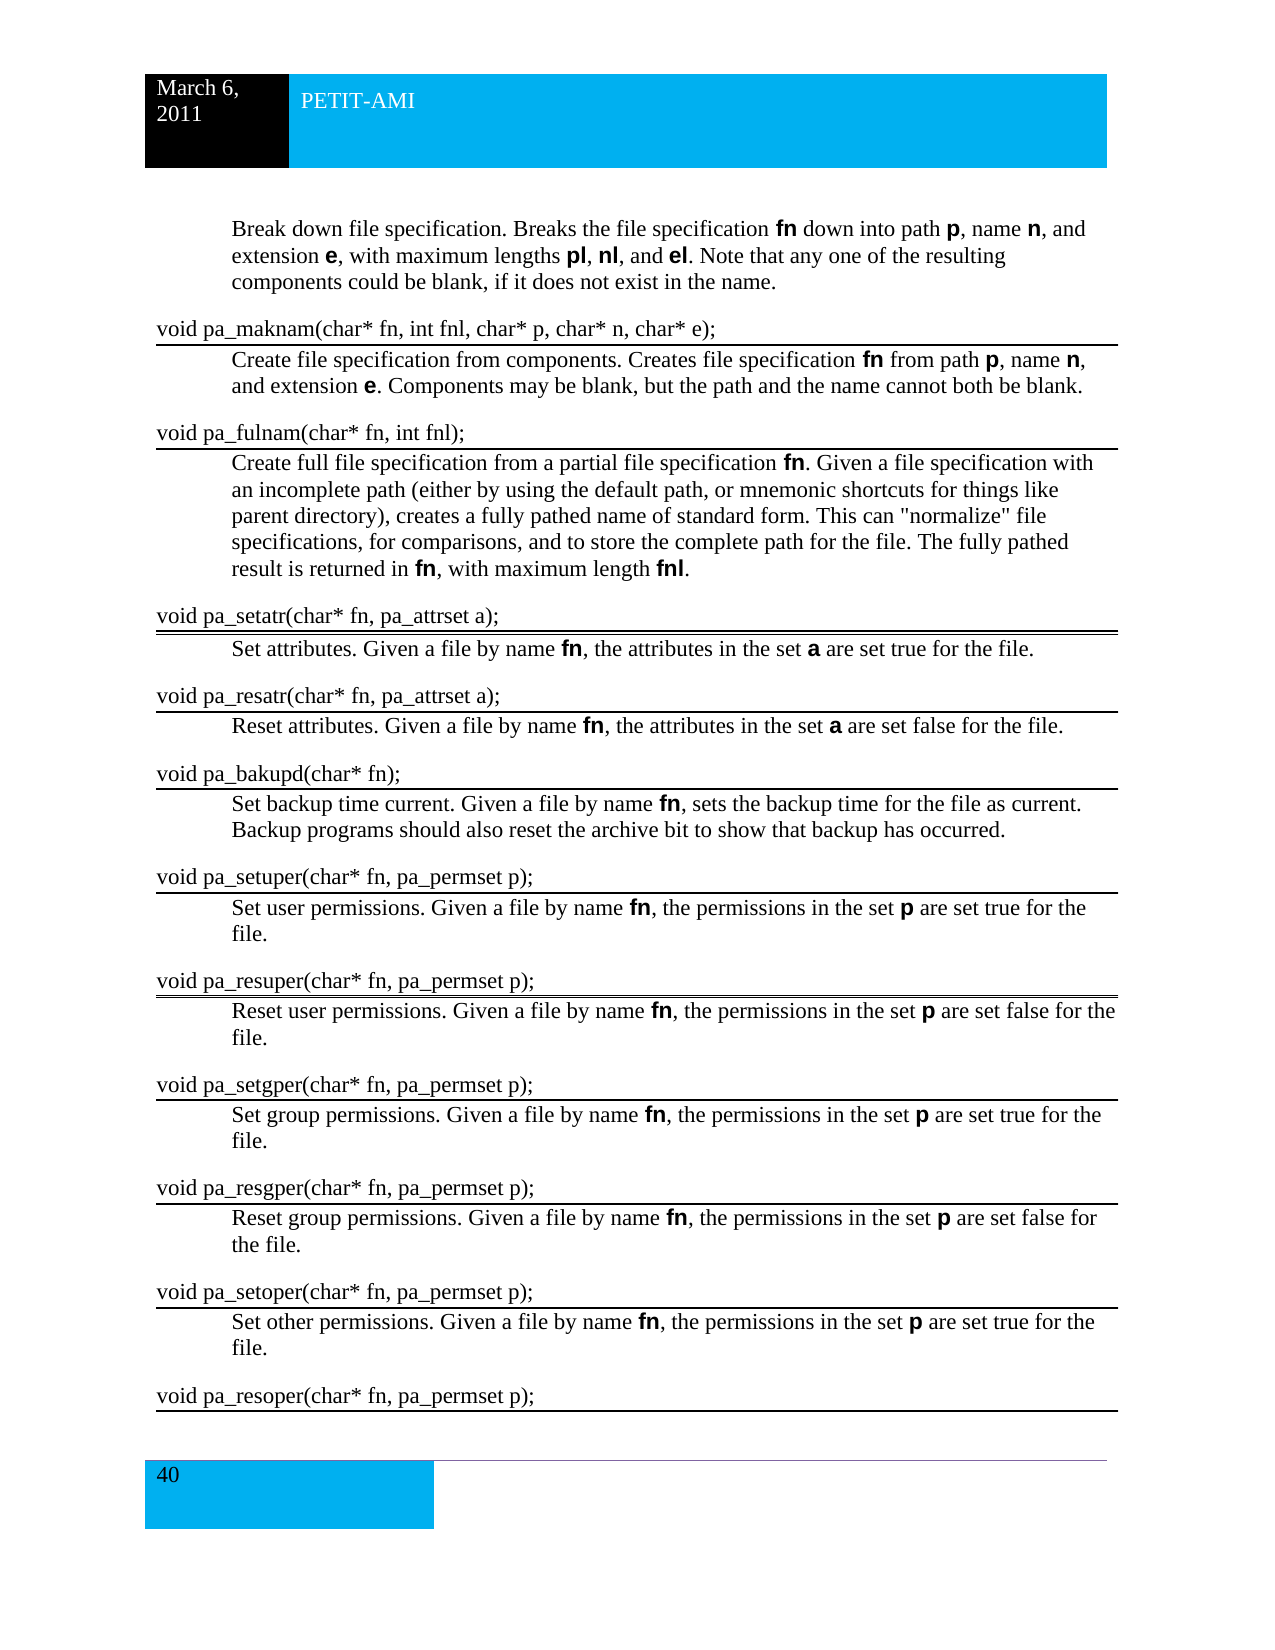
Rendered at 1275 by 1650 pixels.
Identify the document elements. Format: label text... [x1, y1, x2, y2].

text void pa_resuper(char* fn, pa_permset p); [156, 967, 1118, 995]
text void pa_setgper(char* fn, pa_permset p); [156, 1071, 1118, 1099]
text Break down file specification. Breaks the file specification fn down into path p, name n, and extension e, with maximum lengths pl, nl, and el. Note that any one of the resulting components could be blank, if it does not exist in the name. [231, 215, 1118, 295]
text void pa_resoper(char* fn, pa_permset p); [156, 1382, 1118, 1410]
text Create full file specification from a partial file specification fn. Given a file specification with an incomplete path (either by using the default path, or mnemonic shortcuts for things like parent directory), creates a fully pathed name of standard form. This can "normalize" file specifications, for comparisons, and to store the complete path for the file. The fully pathed result is returned in fn, with maximum length fnl. [231, 450, 1118, 581]
text void pa_setoper(char* fn, pa_permset p); [156, 1278, 1118, 1307]
text void pa_bakupd(char* fn); [156, 760, 1118, 788]
text Set attributes. Given a file by name fn, the attributes in the set a are set true for the file. [231, 635, 1118, 662]
text Set other permissions. Given a file by name fn, the permissions in the set p are set true for the file. [231, 1309, 1118, 1361]
text void pa_setatr(char* fn, pa_attrset a); [156, 602, 1118, 630]
text void pa_resgper(char* fn, pa_permset p); [156, 1174, 1118, 1203]
text Set user permissions. Given a file by name fn, the permissions in the set p are set true for the file. [231, 894, 1118, 946]
text Set backup time current. Given a file by name fn, sets the backup time for the file as current. Backup programs should also reset the archive bit to show that backup has occurred. [231, 790, 1118, 843]
text Set group permissions. Given a file by name fn, the permissions in the set p are set true for the file. [231, 1101, 1118, 1153]
text Reset group permissions. Given a file by name fn, the permissions in the set p are set false for the file. [231, 1205, 1118, 1257]
text void pa_fulnam(char* fn, int fnl); [156, 419, 1118, 448]
text Reset attributes. Given a file by name fn, the attributes in the set a are set false for the file. [231, 713, 1118, 739]
text void pa_resatr(char* fn, pa_attrset a); [156, 682, 1118, 711]
text Reset user permissions. Given a file by name fn, the permissions in the set p are set false for the file. [231, 998, 1118, 1050]
text Create file specification from components. Creates file specification fn from path p, name n, and extension e. Components may be blank, but the path and the name cannot both be blank. [231, 346, 1118, 398]
text void pa_maknam(char* fn, int fnl, char* p, char* n, char* e); [156, 316, 1118, 344]
text void pa_setuper(char* fn, pa_permset p); [156, 863, 1118, 892]
